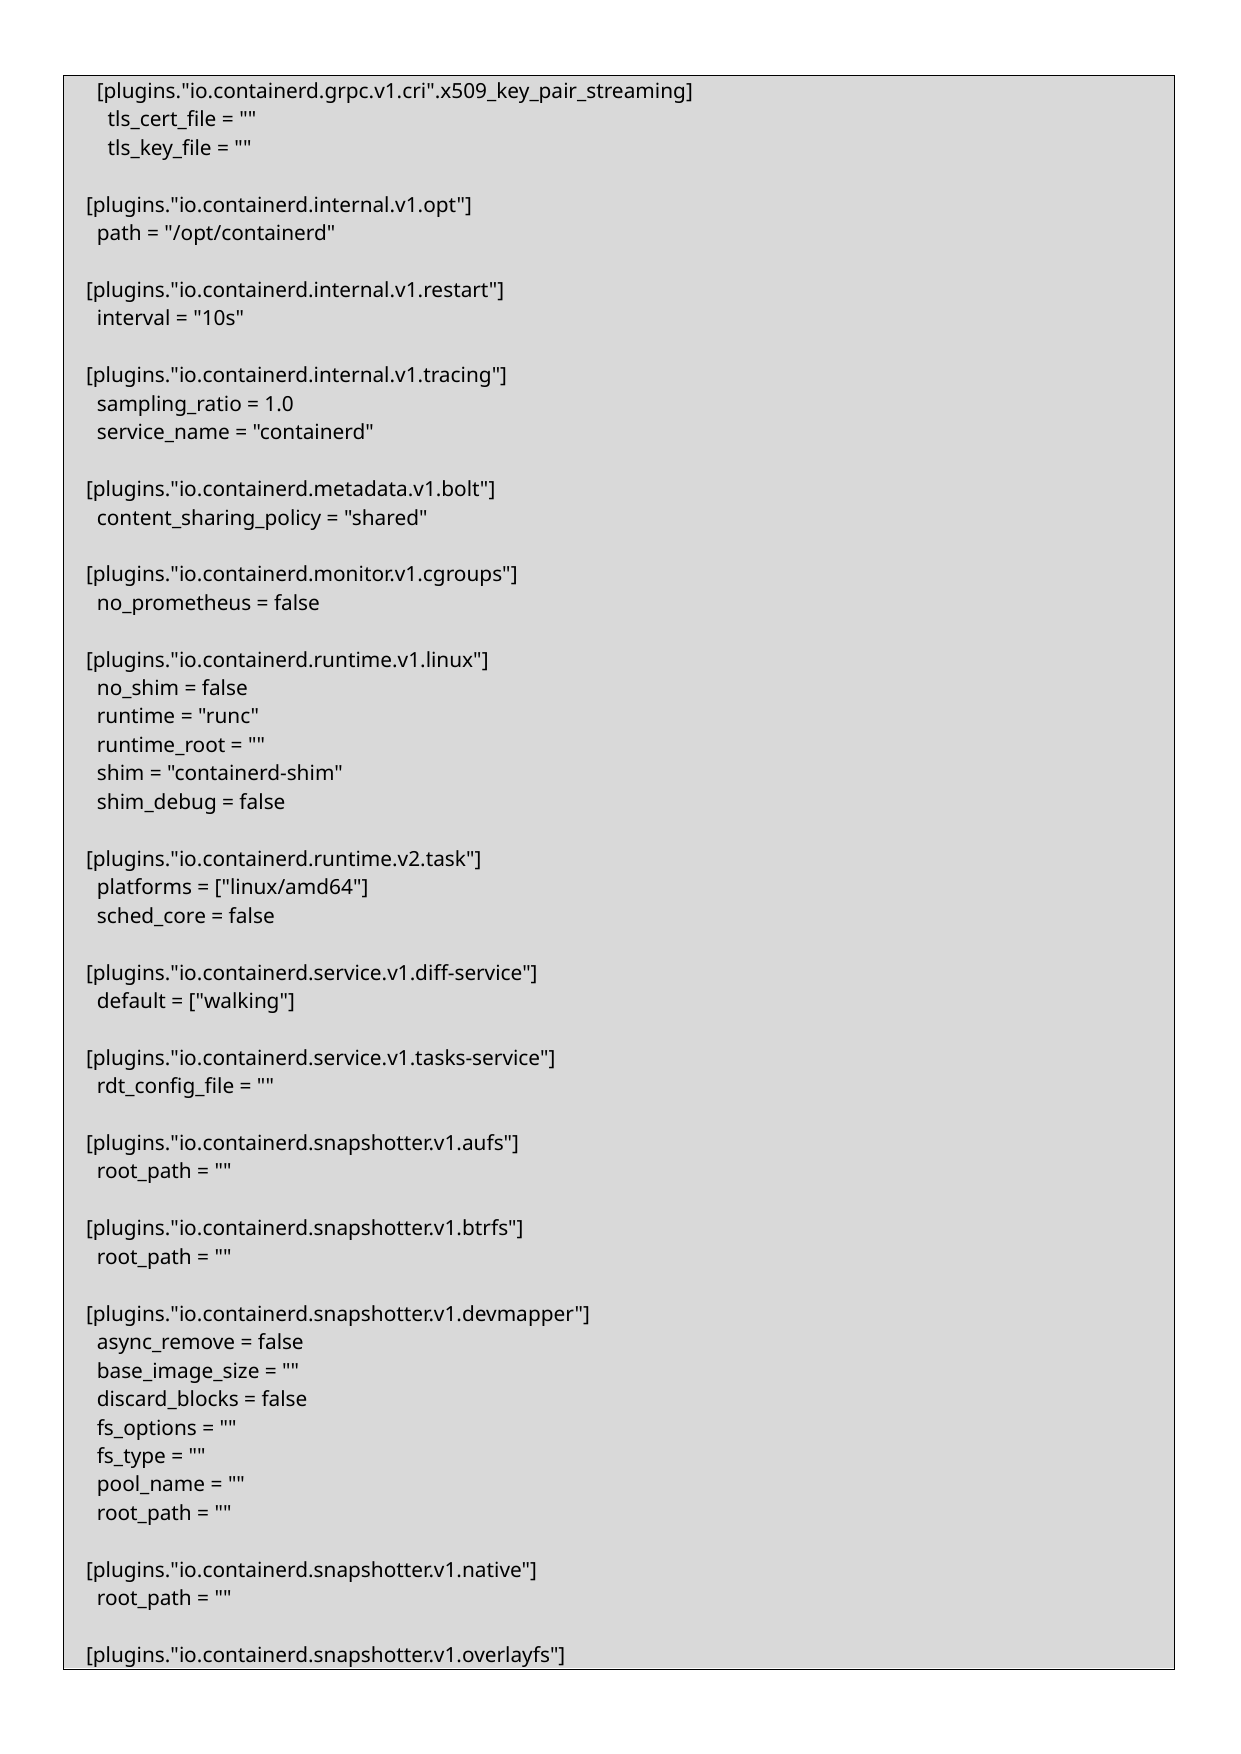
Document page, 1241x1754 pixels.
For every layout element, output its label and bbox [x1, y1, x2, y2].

table_header [64, 76, 1174, 1668]
